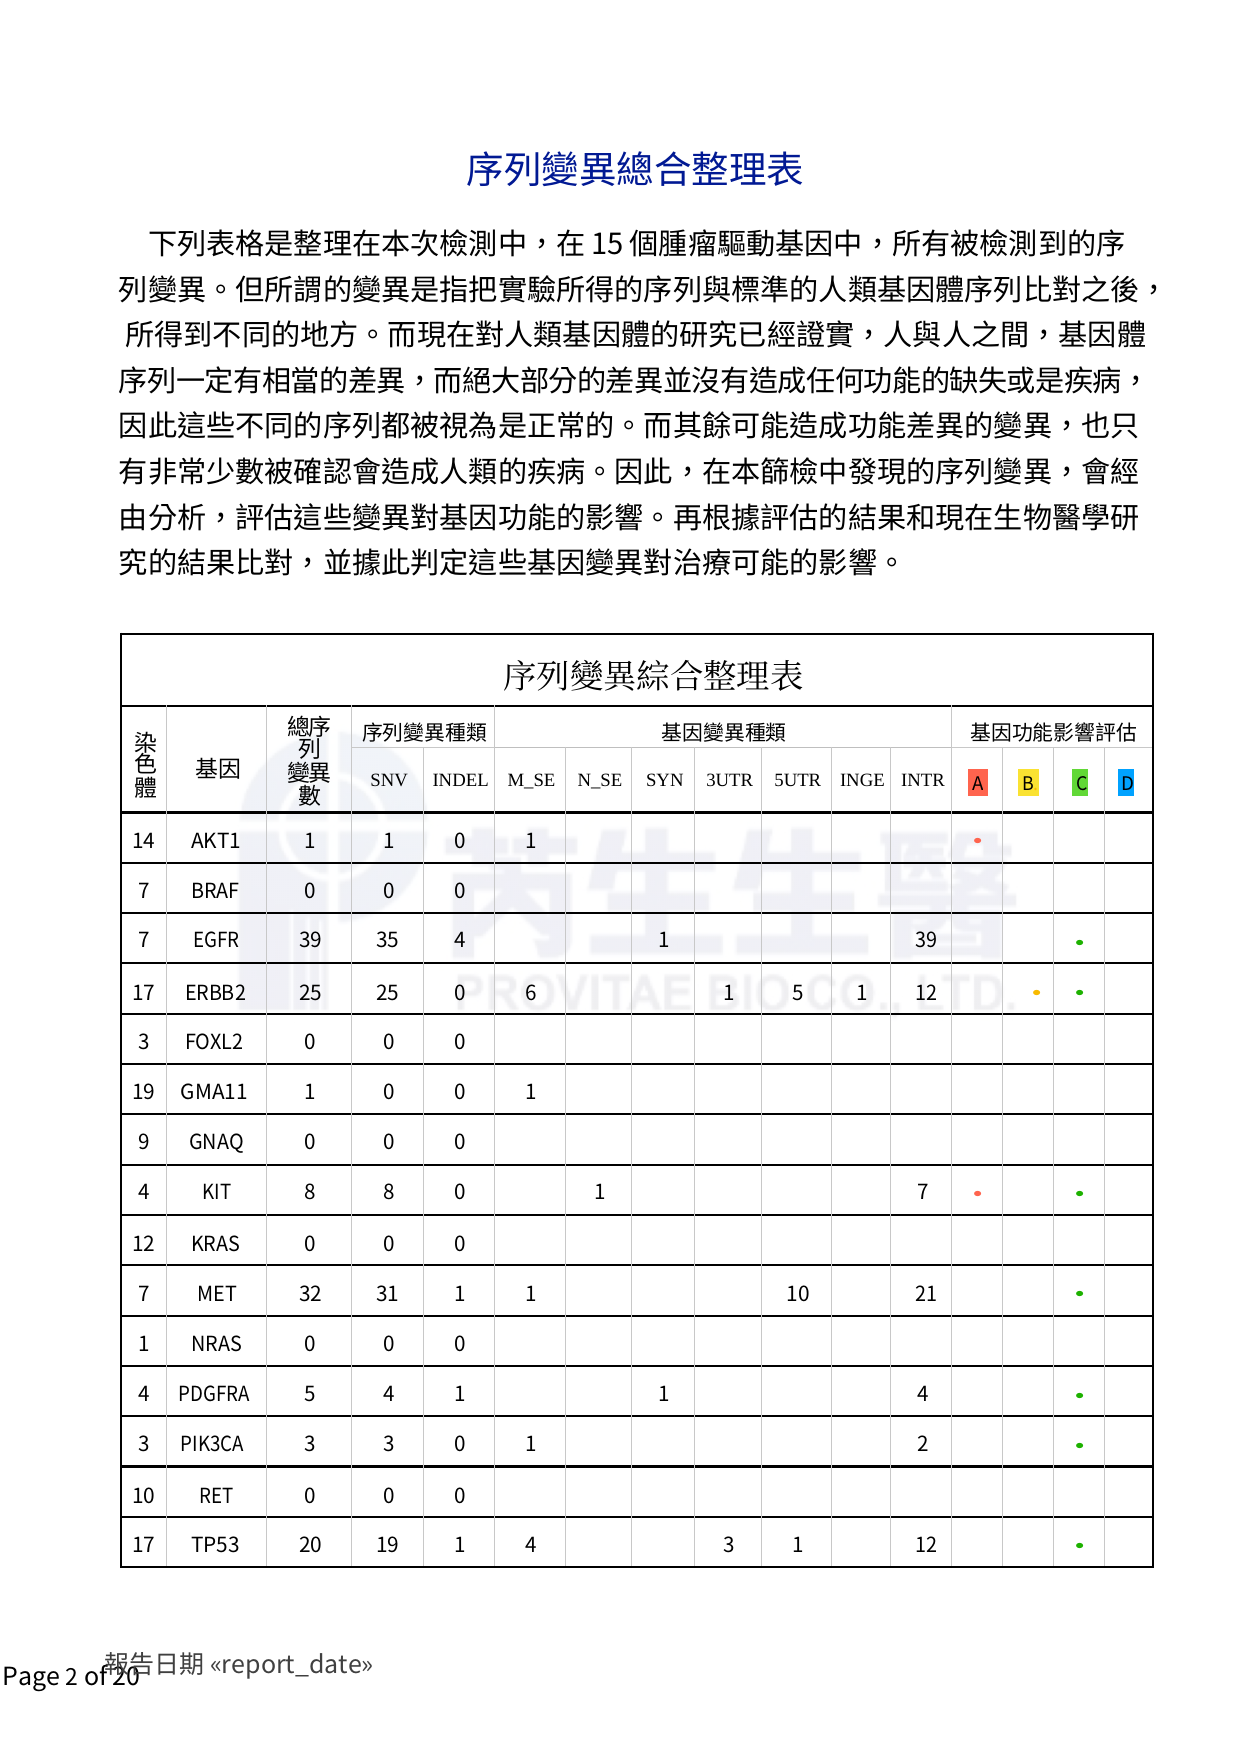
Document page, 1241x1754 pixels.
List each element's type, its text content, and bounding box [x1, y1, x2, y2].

table_cell [566, 864, 631, 912]
table_cell A. [952, 748, 1002, 811]
table_cell [495, 1317, 565, 1365]
table_cell 2 [891, 1417, 951, 1465]
table_cell [632, 1417, 694, 1465]
table_cell 0 [267, 1115, 351, 1163]
table_cell [952, 1216, 1002, 1264]
table_cell [1003, 1266, 1053, 1314]
table_cell [566, 964, 631, 1013]
table_cell [695, 1015, 761, 1063]
table_cell 基因變異種類 [495, 707, 951, 747]
table_cell 8 [352, 1166, 423, 1214]
table_cell 20 [267, 1518, 351, 1566]
table_cell 7 [122, 914, 166, 962]
table_cell [952, 964, 1002, 1013]
table_cell [762, 914, 831, 962]
table_cell [1003, 1417, 1053, 1465]
table_cell [495, 864, 565, 912]
table_cell [1003, 1216, 1053, 1264]
table_cell 4 [352, 1367, 423, 1415]
table_cell [1054, 1317, 1104, 1365]
table_cell INGE [832, 748, 890, 811]
table_cell [952, 914, 1002, 962]
table_cell [1003, 1317, 1053, 1365]
table_cell [495, 1115, 565, 1163]
table_cell [1105, 1518, 1152, 1566]
table_cell [495, 1468, 565, 1516]
table_cell [1054, 1065, 1104, 1113]
table_cell [1054, 1468, 1104, 1516]
table_cell B. [1003, 748, 1053, 811]
table_cell KRAS [167, 1216, 266, 1264]
table_cell 3 [122, 1015, 166, 1063]
table_cell • [1054, 1417, 1104, 1465]
table_cell 6 [495, 964, 565, 1013]
table_cell [695, 1216, 761, 1264]
table_cell 1 [267, 1065, 351, 1113]
table_cell [695, 1065, 761, 1113]
table_cell [695, 864, 761, 912]
table_cell 4 [424, 914, 494, 962]
table_cell 7 [122, 864, 166, 912]
table_cell 10 [122, 1468, 166, 1516]
table_cell 1 [495, 1065, 565, 1113]
table_cell 12 [122, 1216, 166, 1264]
table_cell 25 [352, 964, 423, 1013]
table_cell 1 [352, 814, 423, 862]
table_cell 1 [424, 1367, 494, 1415]
table_cell [1105, 964, 1152, 1013]
table_cell 4 [122, 1166, 166, 1214]
table_cell [495, 914, 565, 962]
table_cell [1054, 1216, 1104, 1264]
table_cell 序列變異種類 [352, 707, 494, 747]
table_cell INTR [891, 748, 951, 811]
table_cell [1105, 864, 1152, 912]
table_cell [632, 1216, 694, 1264]
table_cell [566, 1417, 631, 1465]
table_cell 0 [267, 1317, 351, 1365]
table_cell 4 [495, 1518, 565, 1566]
table_cell 3 [352, 1417, 423, 1465]
table_cell 0 [424, 1015, 494, 1063]
table_cell • [1054, 964, 1104, 1013]
table_cell 9 [122, 1115, 166, 1163]
table_cell 0 [424, 1417, 494, 1465]
table_cell 1 [695, 964, 761, 1013]
table_cell 基因 [167, 707, 266, 811]
table_cell 染色體 [122, 707, 166, 811]
table_cell [1105, 1216, 1152, 1264]
table_cell SNV [352, 748, 423, 811]
table_cell [1105, 1065, 1152, 1113]
table_cell 1 [424, 1266, 494, 1314]
table_cell 0 [424, 1115, 494, 1163]
table_cell 0 [424, 964, 494, 1013]
table_cell 1 [566, 1166, 631, 1214]
table_cell MET [167, 1266, 266, 1314]
table_cell [1003, 1015, 1053, 1063]
table_cell [952, 1015, 1002, 1063]
table_cell • [1054, 914, 1104, 962]
table_cell AKT1 [167, 814, 266, 862]
table_cell [566, 1266, 631, 1314]
table_cell [832, 914, 890, 962]
table_cell 5 [762, 964, 831, 1013]
table_cell [495, 1367, 565, 1415]
table_cell [1003, 864, 1053, 912]
table_cell [695, 1367, 761, 1415]
table_cell [832, 1065, 890, 1113]
table_cell [762, 1417, 831, 1465]
table_cell 7 [122, 1266, 166, 1314]
table_cell 21 [891, 1266, 951, 1314]
table_cell KIT [167, 1166, 266, 1214]
table_cell GMA11 [167, 1065, 266, 1113]
table_cell M_SE [495, 748, 565, 811]
table_cell [762, 1015, 831, 1063]
table_cell 25 [267, 964, 351, 1013]
table_cell TP53 [167, 1518, 266, 1566]
table_cell [632, 1468, 694, 1516]
table_cell [891, 1216, 951, 1264]
table_cell 17 [122, 1518, 166, 1566]
table_cell [495, 1015, 565, 1063]
table_cell [891, 1468, 951, 1516]
table_cell [566, 914, 631, 962]
table_cell [566, 1468, 631, 1516]
table_cell [952, 1115, 1002, 1163]
table_cell 0 [424, 864, 494, 912]
table_cell EGFR [167, 914, 266, 962]
table_cell 8 [267, 1166, 351, 1214]
table_cell [632, 1015, 694, 1063]
table_cell 0 [424, 814, 494, 862]
table_cell [952, 1317, 1002, 1365]
table_cell [632, 1065, 694, 1113]
table_cell [1003, 1065, 1053, 1113]
table_cell [891, 1115, 951, 1163]
table_cell [762, 1065, 831, 1113]
table_cell [832, 1216, 890, 1264]
table_cell BRAF [167, 864, 266, 912]
table_cell 1 [762, 1518, 831, 1566]
table_cell [632, 1317, 694, 1365]
table_cell [1003, 814, 1053, 862]
table_cell 14 [122, 814, 166, 862]
table_cell [832, 1166, 890, 1214]
table_cell 5 [267, 1367, 351, 1415]
table_cell 19 [122, 1065, 166, 1113]
table_cell [1105, 1266, 1152, 1314]
table_cell [695, 814, 761, 862]
table_cell [632, 814, 694, 862]
table_cell SYN [632, 748, 694, 811]
table_cell [566, 1065, 631, 1113]
table_cell [832, 1015, 890, 1063]
table_cell N_SE [566, 748, 631, 811]
table_cell 1 [632, 1367, 694, 1415]
table_cell [695, 914, 761, 962]
table_cell [952, 1266, 1002, 1314]
table_cell [1105, 1015, 1152, 1063]
table_cell 0 [424, 1468, 494, 1516]
table_cell [952, 1367, 1002, 1415]
table_cell [632, 964, 694, 1013]
table_cell [1054, 1115, 1104, 1163]
table_cell [495, 1216, 565, 1264]
table_cell [832, 814, 890, 862]
table_cell [762, 814, 831, 862]
table_cell 1 [495, 814, 565, 862]
table_cell 35 [352, 914, 423, 962]
table_cell RET [167, 1468, 266, 1516]
table_cell 總序列 變異數 [267, 707, 351, 811]
table_cell [1003, 1115, 1053, 1163]
table_cell [566, 814, 631, 862]
table_cell 0 [352, 1468, 423, 1516]
table_cell [632, 864, 694, 912]
table_cell • [1054, 1266, 1104, 1314]
table_cell [566, 1015, 631, 1063]
table_cell 19 [352, 1518, 423, 1566]
table_cell 32 [267, 1266, 351, 1314]
table_cell [891, 1015, 951, 1063]
table_cell 1 [495, 1266, 565, 1314]
table_cell [1105, 1317, 1152, 1365]
table_cell FOXL2 [167, 1015, 266, 1063]
table_cell 0 [267, 1015, 351, 1063]
table_cell 0 [424, 1065, 494, 1113]
table_cell [832, 1518, 890, 1566]
table_cell 1 [495, 1417, 565, 1465]
table_cell [695, 1317, 761, 1365]
table_cell [1054, 864, 1104, 912]
table_cell [695, 1166, 761, 1214]
table_cell 0 [352, 1065, 423, 1113]
table_cell [891, 1317, 951, 1365]
table_cell [632, 1266, 694, 1314]
table_cell [832, 1417, 890, 1465]
table_cell 12 [891, 964, 951, 1013]
table_cell 0 [424, 1166, 494, 1214]
table_cell NRAS [167, 1317, 266, 1365]
table_cell 0 [352, 1115, 423, 1163]
table_cell 3 [122, 1417, 166, 1465]
table_cell [1105, 814, 1152, 862]
table_cell [832, 1317, 890, 1365]
table_cell [1003, 1468, 1053, 1516]
table_cell .C [1054, 748, 1104, 811]
table_cell 31 [352, 1266, 423, 1314]
table_cell [762, 1317, 831, 1365]
table_cell [632, 1166, 694, 1214]
table_cell 1 [632, 914, 694, 962]
table_cell [695, 1266, 761, 1314]
table_cell 3UTR [695, 748, 761, 811]
table_cell [952, 1065, 1002, 1113]
table_cell • [952, 1166, 1002, 1214]
table_header 序列變異綜合整理表 [122, 635, 1152, 704]
table_cell [695, 1417, 761, 1465]
table_cell 39 [267, 914, 351, 962]
table_cell [1105, 1115, 1152, 1163]
table_cell 10 [762, 1266, 831, 1314]
table_cell [832, 1266, 890, 1314]
table_cell ERBB2 [167, 964, 266, 1013]
table_cell [891, 1065, 951, 1113]
table_cell • [952, 814, 1002, 862]
table_cell • [1054, 1166, 1104, 1214]
table_cell [1003, 1518, 1053, 1566]
table_cell [891, 814, 951, 862]
table_cell [832, 1468, 890, 1516]
table_cell [1003, 914, 1053, 962]
table_cell 0 [352, 1317, 423, 1365]
table_cell [1054, 814, 1104, 862]
table_cell [891, 864, 951, 912]
table_cell [695, 1115, 761, 1163]
table_cell GNAQ [167, 1115, 266, 1163]
table_cell 0 [267, 864, 351, 912]
table_cell 0 [267, 1216, 351, 1264]
table_cell PDGFRA [167, 1367, 266, 1415]
table_cell PIK3CA [167, 1417, 266, 1465]
table_cell 1 [267, 814, 351, 862]
table_cell [832, 1115, 890, 1163]
table_cell [952, 1518, 1002, 1566]
table_cell [832, 1367, 890, 1415]
table_cell [495, 1166, 565, 1214]
table_cell INDEL [424, 748, 494, 811]
table_cell 39 [891, 914, 951, 962]
text 序列變異總合整理表 [467, 139, 1163, 194]
table_cell [762, 1367, 831, 1415]
table_cell [1054, 1015, 1104, 1063]
text 下列表格是整理在本次檢測中，在15個腫瘤驅動基因中，所有被檢測到的序列變異。但所謂的變異是指把實驗所得的序列與標準的人類基因體序列比對之後， 所得到不同的地方。而現在對人類基因體的研究已經證實，人與人之間，基因體序列一定有相當的差異，而絕大部分的差異並沒有造成任何功能的缺失或是疾病， 因此這些不同的序列都被視為是正常的。而其餘可能造成功能差異的變異，也只有非常少數被確認會造成人類的疾病。因此，在本篩檢中發現的序列變異，會經由分析，評估這些變異對基因功能的影響。再根據評估的結果和現在生物醫學研究的結果比對，並據此判定這些基因變異對治療可能的影響。 [119, 221, 1152, 582]
table_cell [566, 1367, 631, 1415]
table_cell 0 [352, 1216, 423, 1264]
table_cell 3 [695, 1518, 761, 1566]
table_cell [762, 1115, 831, 1163]
table_cell 1 [832, 964, 890, 1013]
table_cell [566, 1317, 631, 1365]
table_cell [832, 864, 890, 912]
table_cell [952, 1468, 1002, 1516]
table_cell D [1105, 748, 1152, 811]
table_cell 0 [267, 1468, 351, 1516]
table_cell 0 [352, 864, 423, 912]
table_cell [1003, 1367, 1053, 1415]
table_cell [566, 1518, 631, 1566]
table_cell [1105, 914, 1152, 962]
table_cell [1003, 1166, 1053, 1214]
table_cell 3 [267, 1417, 351, 1465]
table_cell 4 [122, 1367, 166, 1415]
table_cell [762, 1468, 831, 1516]
table_cell [952, 864, 1002, 912]
table_cell 17 [122, 964, 166, 1013]
table_cell 12 [891, 1518, 951, 1566]
table_cell [632, 1518, 694, 1566]
table_cell 4 [891, 1367, 951, 1415]
table_cell • [1054, 1367, 1104, 1415]
table_cell [762, 1166, 831, 1214]
table_cell 0 [424, 1216, 494, 1264]
table_cell 0 [424, 1317, 494, 1365]
table_cell [1105, 1166, 1152, 1214]
table_cell 基因功能影響評估 [952, 707, 1152, 747]
table_cell • [1054, 1518, 1104, 1566]
table_cell [566, 1216, 631, 1264]
table_cell 1 [122, 1317, 166, 1365]
table_cell [1105, 1417, 1152, 1465]
table_cell [632, 1115, 694, 1163]
table_cell [952, 1417, 1002, 1465]
table_cell [1105, 1468, 1152, 1516]
table_cell [566, 1115, 631, 1163]
table_cell • [1003, 964, 1053, 1013]
table_cell 0 [352, 1015, 423, 1063]
table_cell [695, 1468, 761, 1516]
table_cell 1 [424, 1518, 494, 1566]
table_cell [762, 1216, 831, 1264]
table_cell [1105, 1367, 1152, 1415]
table_cell 7 [891, 1166, 951, 1214]
table_cell 5UTR [762, 748, 831, 811]
table_cell [762, 864, 831, 912]
